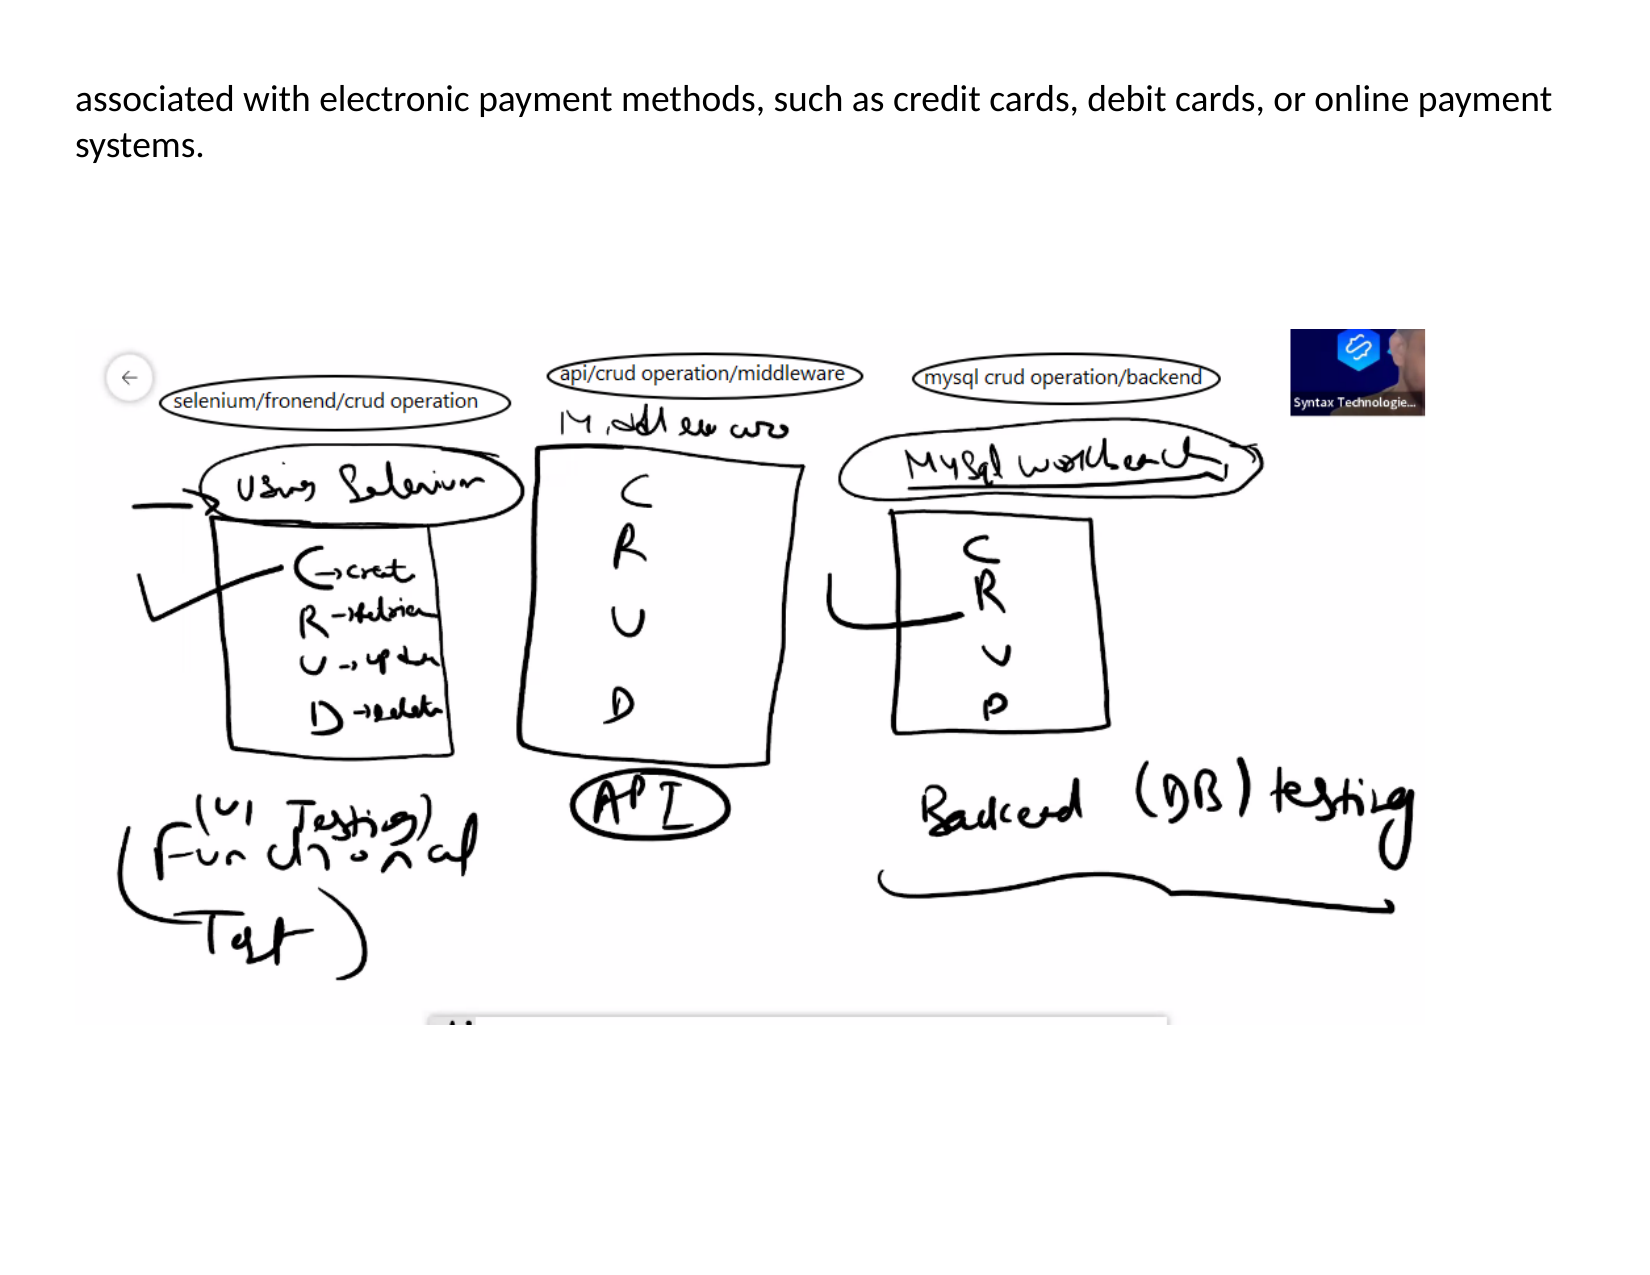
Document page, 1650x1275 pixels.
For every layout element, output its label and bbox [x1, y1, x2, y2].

text [75, 75, 1575, 167]
picture [75, 329, 1425, 1025]
